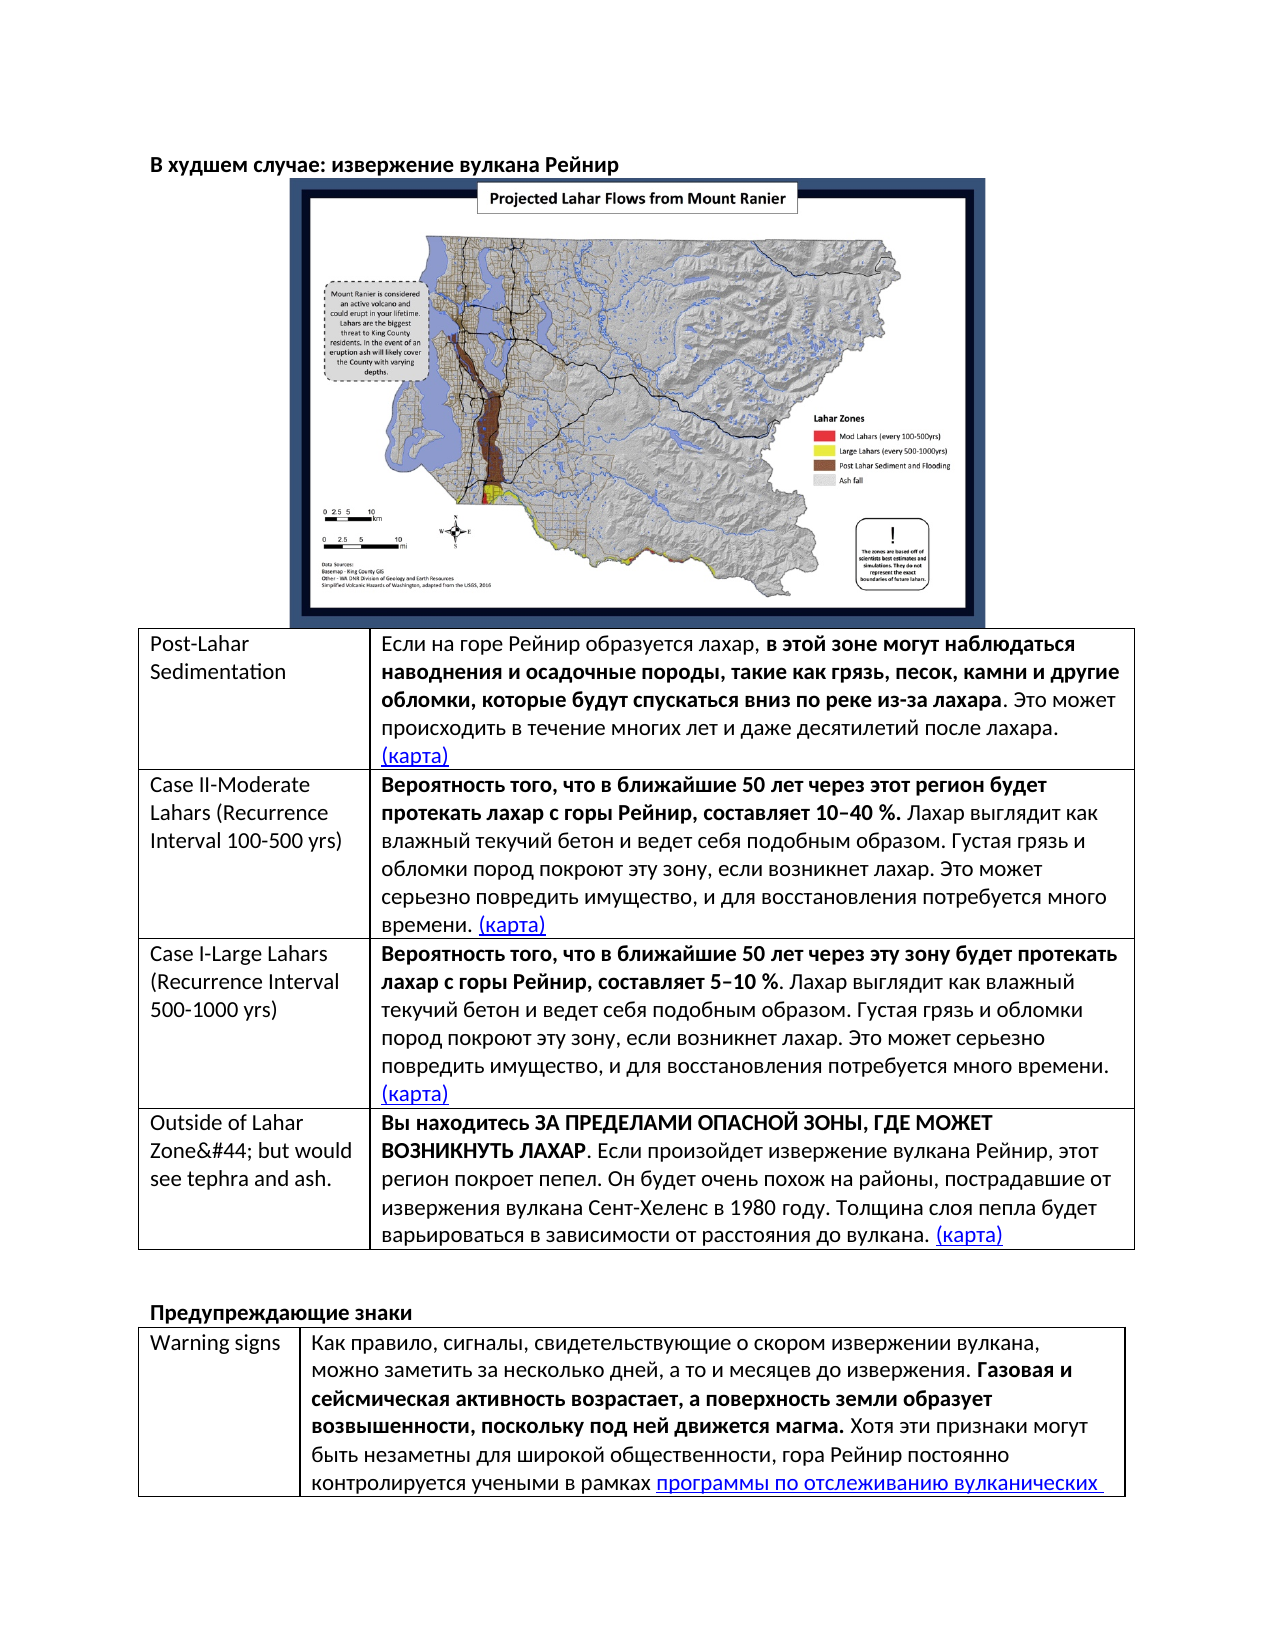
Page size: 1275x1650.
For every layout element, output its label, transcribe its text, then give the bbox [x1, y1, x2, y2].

table_cell Вы находитесь ЗА ПРЕДЕЛАМИ ОПАСНОЙ ЗОНЫ, ГДЕ МОЖЕТ ВОЗНИКНУТЬ ЛАХАР. Если произойдет извержение вулкана Рейнир, этот регион покроет пепел. Он будет очень похож на районы, пострадавшие от извержения вулкана Сент-Хеленс в 1980 году. Толщина слоя пепла будет варьироваться в зависимости от расстояния до вулкана. (карта) [371, 1109, 1134, 1249]
table_header Если на горе Рейнир образуется лахар, в этой зоне могут наблюдаться наводнения и осадочные породы, такие как грязь, песок, камни и другие обломки, которые будут спускаться вниз по реке из-за лахара. Это может происходить в течение многих лет и даже десятилетий после лахара.(карта) [371, 629, 1134, 769]
table_cell Outside of Lahar Zone&#44; but would see tephra and ash. [139, 1109, 369, 1249]
subtitle В худшем случае: извержение вулкана Рейнир [150, 150, 1125, 178]
table_header Warning signs [139, 1328, 299, 1496]
table_header Post-Lahar Sedimentation [139, 629, 369, 769]
table_cell Case I-Large Lahars (Recurrence Interval 500-1000 yrs) [139, 939, 369, 1107]
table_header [301, 1328, 1124, 1496]
table_cell Case II-Moderate Lahars (Recurrence Interval 100-500 yrs) [139, 770, 369, 938]
table_cell Вероятность того, что в ближайшие 50 лет через эту зону будет протекать лахар с горы Рейнир, составляет 5–10 %. Лахар выглядит как влажный текучий бетон и ведет себя подобным образом. Густая грязь и обломки пород покроют эту зону, если возникнет лахар. Это может серьезно повредить имущество, и для восстановления потребуется много времени. (карта) [371, 939, 1134, 1107]
table_cell Вероятность того, что в ближайшие 50 лет через этот регион будет протекать лахар с горы Рейнир, составляет 10–40 %. Лахар выглядит как влажный текучий бетон и ведет себя подобным образом. Густая грязь и обломки пород покроют эту зону, если возникнет лахар. Это может серьезно повредить имущество, и для восстановления потребуется много времени. (карта) [371, 770, 1134, 938]
subtitle Предупреждающие знаки [150, 1298, 1125, 1327]
picture [289, 178, 986, 628]
